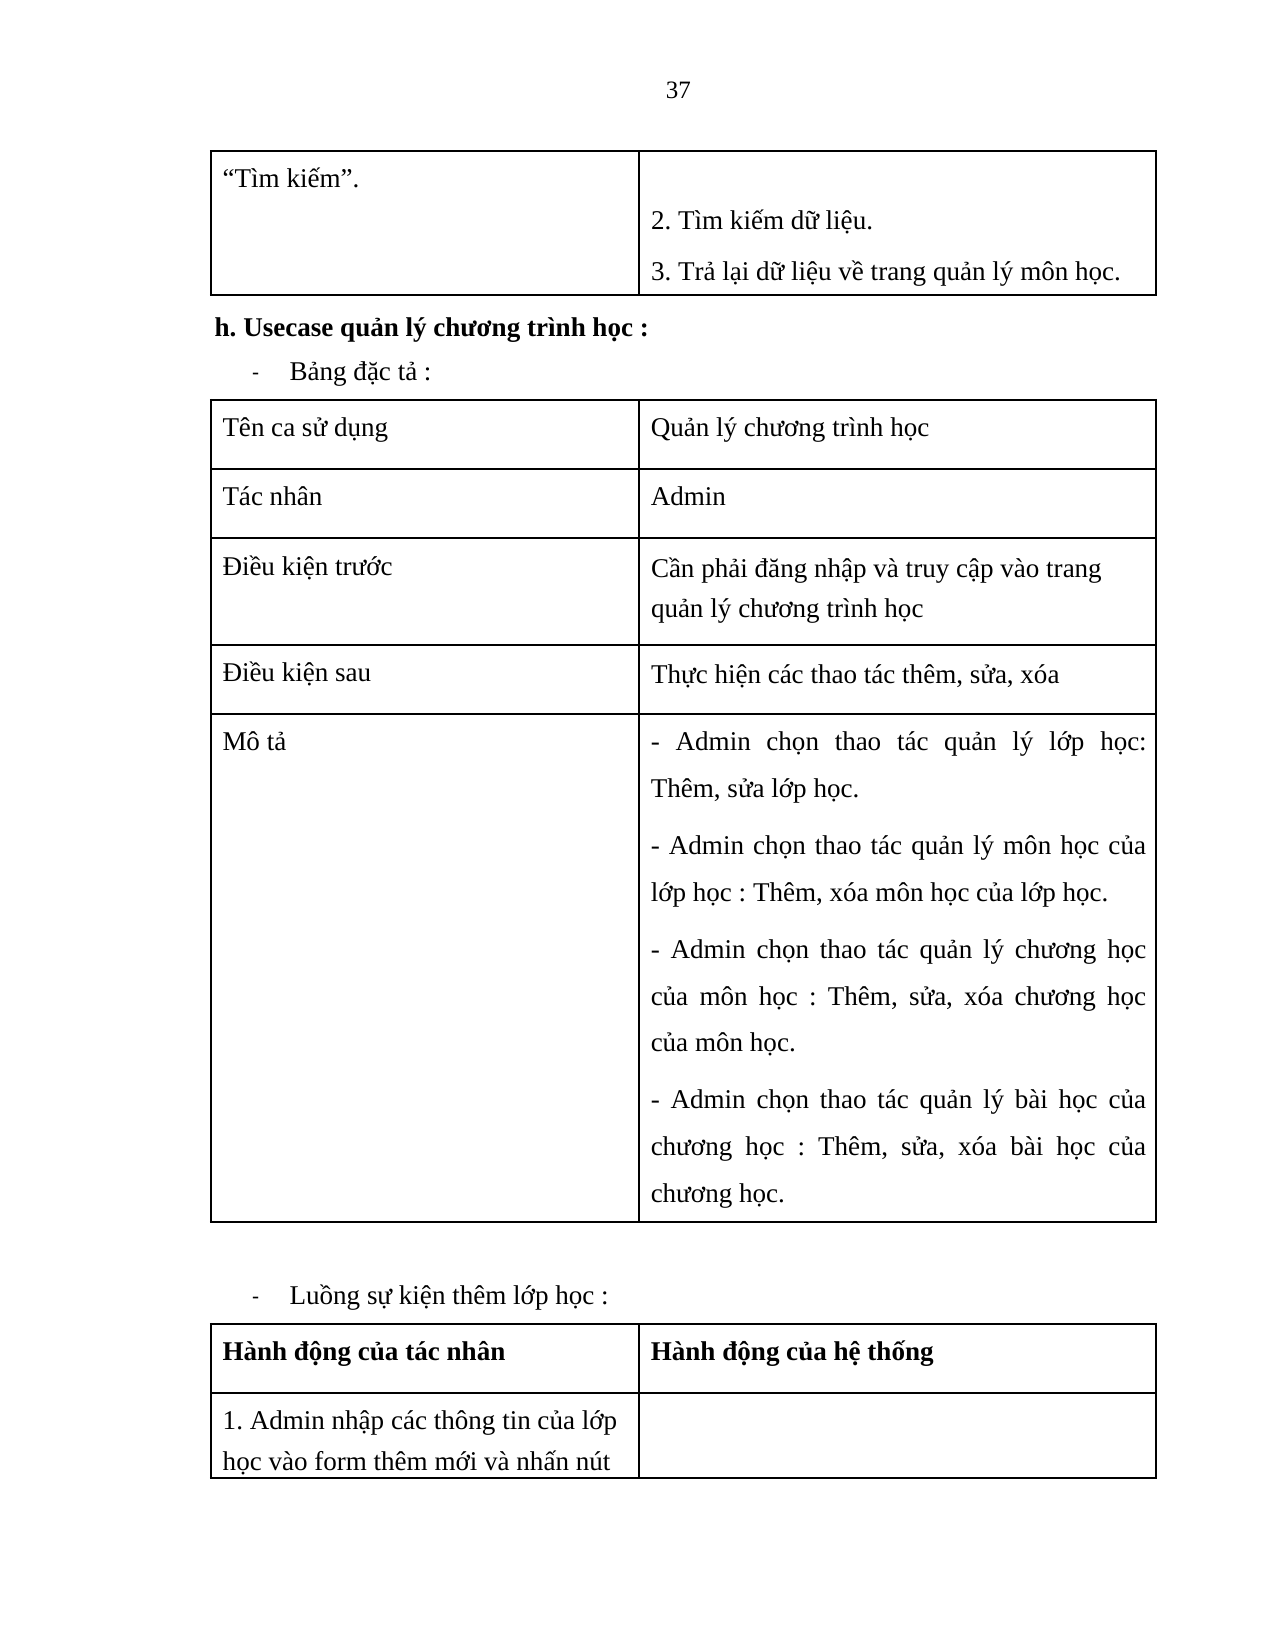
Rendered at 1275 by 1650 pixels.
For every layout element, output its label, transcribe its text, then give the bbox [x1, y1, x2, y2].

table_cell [640, 152, 1155, 294]
table_cell Admin [640, 470, 1155, 537]
table_cell Cần phải đăng nhập và truy cập vào trang quản lý chương trình học [640, 539, 1155, 644]
table_header Quản lý chương trình học [640, 401, 1155, 468]
table_cell Điều kiện sau [212, 646, 638, 713]
table_header Hành động của hệ thống [640, 1325, 1155, 1392]
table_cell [640, 1394, 1155, 1477]
table_header Hành động của tác nhân [212, 1325, 638, 1392]
table_cell Thực hiện các thao tác thêm, sửa, xóa [640, 646, 1155, 713]
table_header Tên ca sử dụng [212, 401, 638, 468]
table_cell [212, 152, 638, 294]
table_cell Mô tả [212, 715, 638, 1221]
text Usecase quản lý chương trình học : [214, 312, 1217, 343]
table_cell Tác nhân [212, 470, 638, 537]
list Luồng sự kiện thêm lớp học : [252, 1279, 1217, 1310]
list Bảng đặc tả : [252, 355, 1217, 386]
table_cell - Admin chọn thao tác quản lý lớp học: Thêm, sửa lớp học. - Admin chọn thao tác quản lý môn học của lớp học : Thêm, xóa môn học của lớp học. - Admin chọn thao tác quản lý chương học của môn học : Thêm, sửa, xóa chương học của môn học. - Admin chọn thao tác quản lý bài học của chương học : Thêm, sửa, xóa bài học của chương học. [640, 715, 1155, 1221]
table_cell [212, 1394, 638, 1477]
table_cell Điều kiện trước [212, 539, 638, 644]
